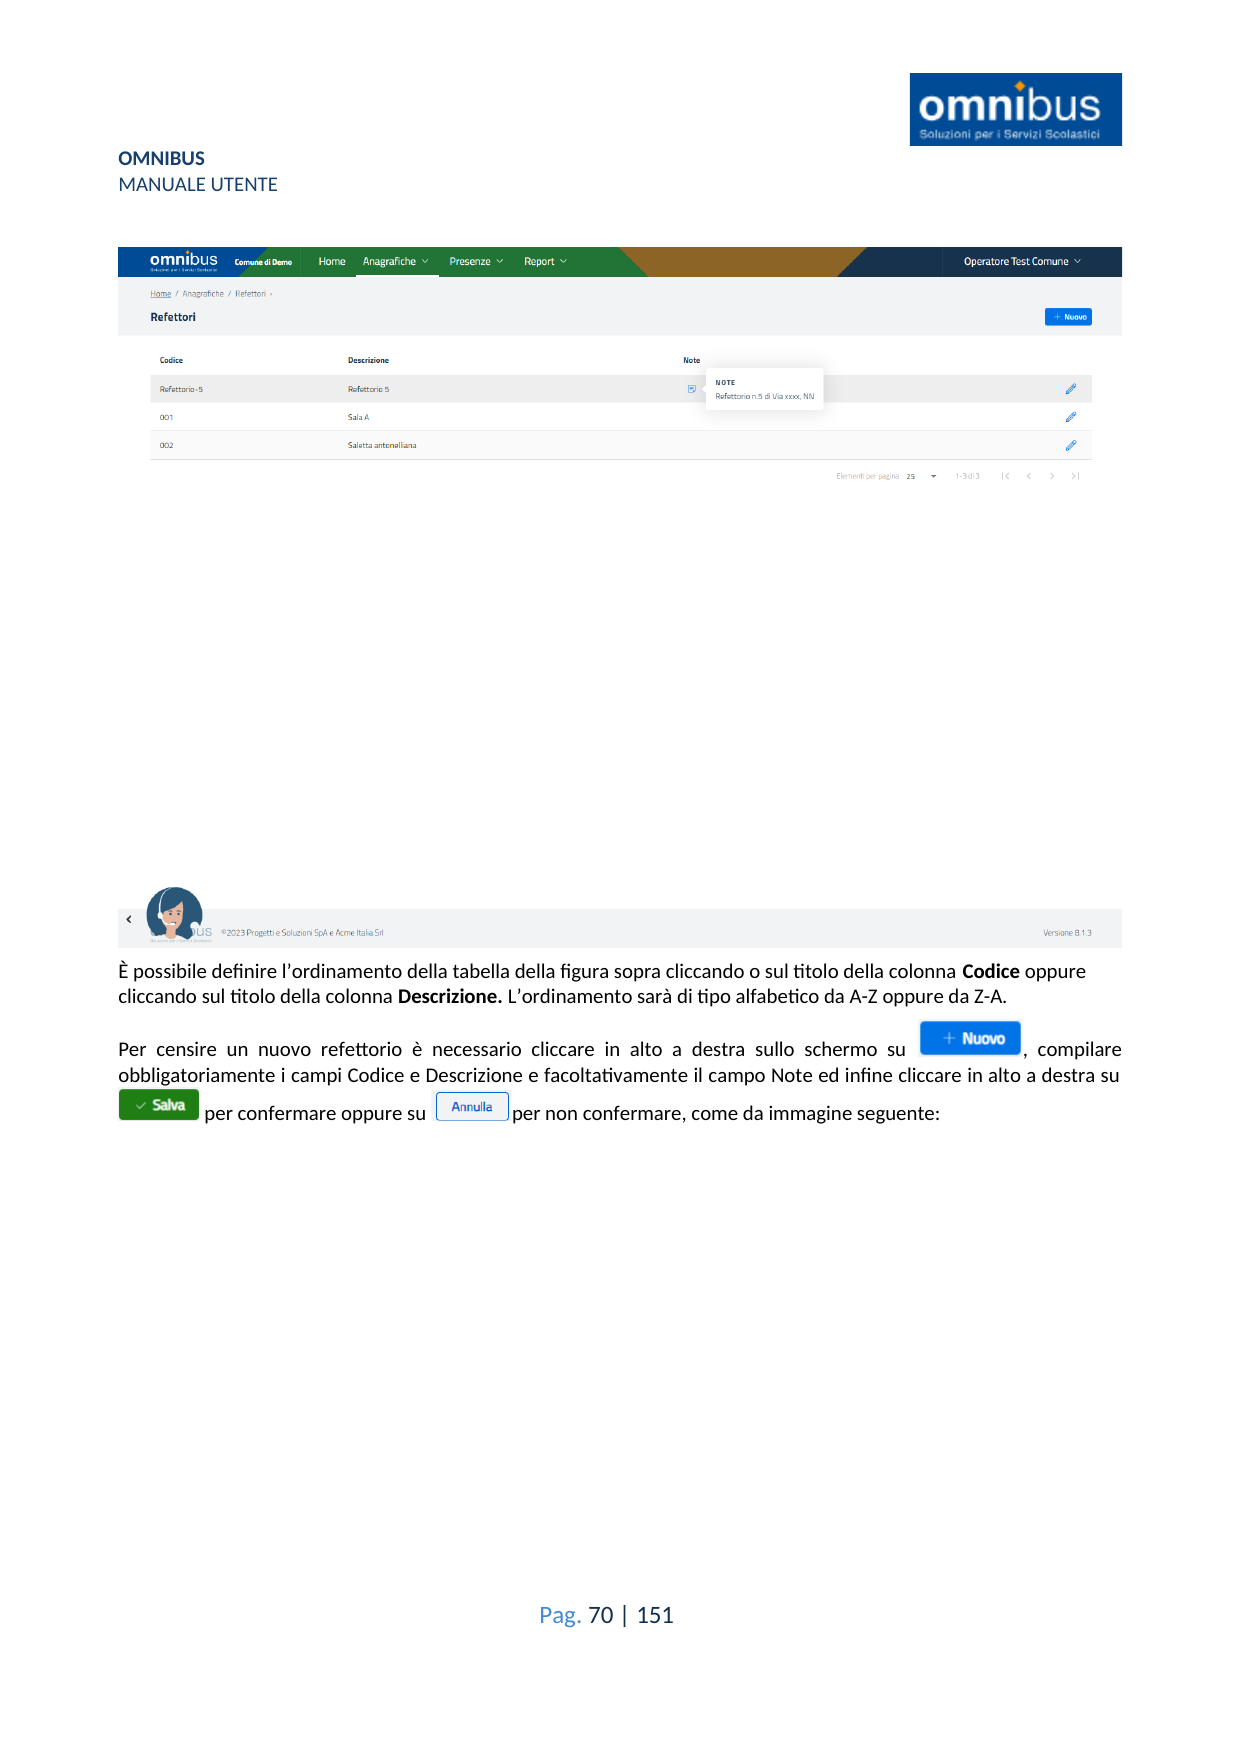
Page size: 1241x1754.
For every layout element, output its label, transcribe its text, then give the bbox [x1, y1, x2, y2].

picture [917, 1019, 1023, 1057]
picture [909, 73, 1123, 146]
text È possibile definire l’ordinamento della tabella della figura sopra cliccando o sul titolo della colonna Codice oppure cliccando sul titolo della colonna Descrizione. L’ordinamento sarà di tipo alfabetico da A-Z oppure da Z-A. [118, 958, 1122, 1009]
picture [118, 247, 1123, 948]
text Per censire un nuovo refettorio è necessario cliccare in alto a destra sullo schermo su , compilare obbligatoriamente i campi Codice e Descrizione e facoltativamente il campo Note ed infine cliccare in alto a destra su per confermare oppure su per non confermare, come da immagine seguente: [118, 1019, 1122, 1126]
picture [118, 1087, 200, 1121]
picture [431, 1090, 512, 1121]
